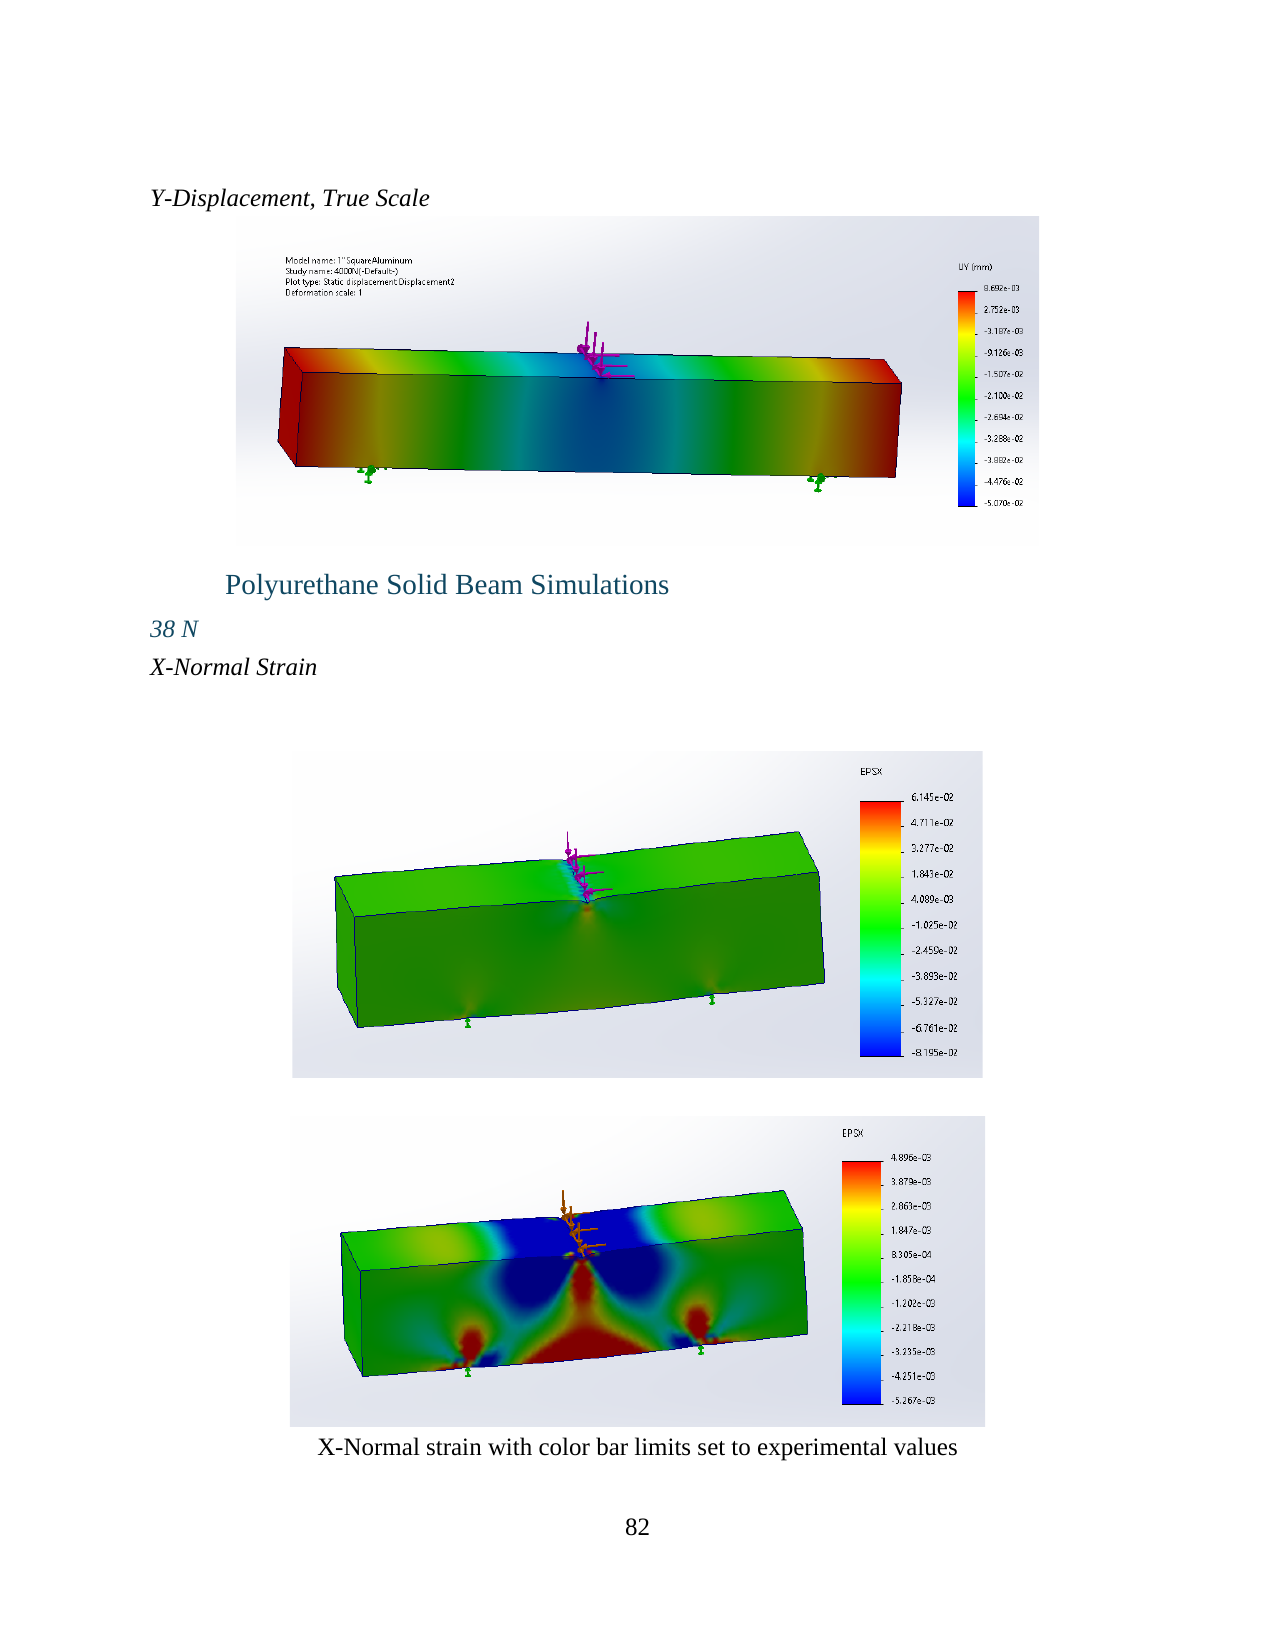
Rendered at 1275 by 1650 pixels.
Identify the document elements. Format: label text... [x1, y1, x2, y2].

picture [292, 751, 983, 1078]
text X-Normal strain with color bar limits set to experimental values [150, 1432, 1125, 1461]
text X-Normal Strain [150, 652, 1125, 681]
picture [289, 1116, 986, 1427]
text Y-Displacement, True Scale [150, 183, 1125, 212]
subtitle 38 N [150, 614, 1125, 643]
picture [235, 216, 1040, 546]
subtitle Polyurethane Solid Beam Simulations [150, 567, 1125, 601]
